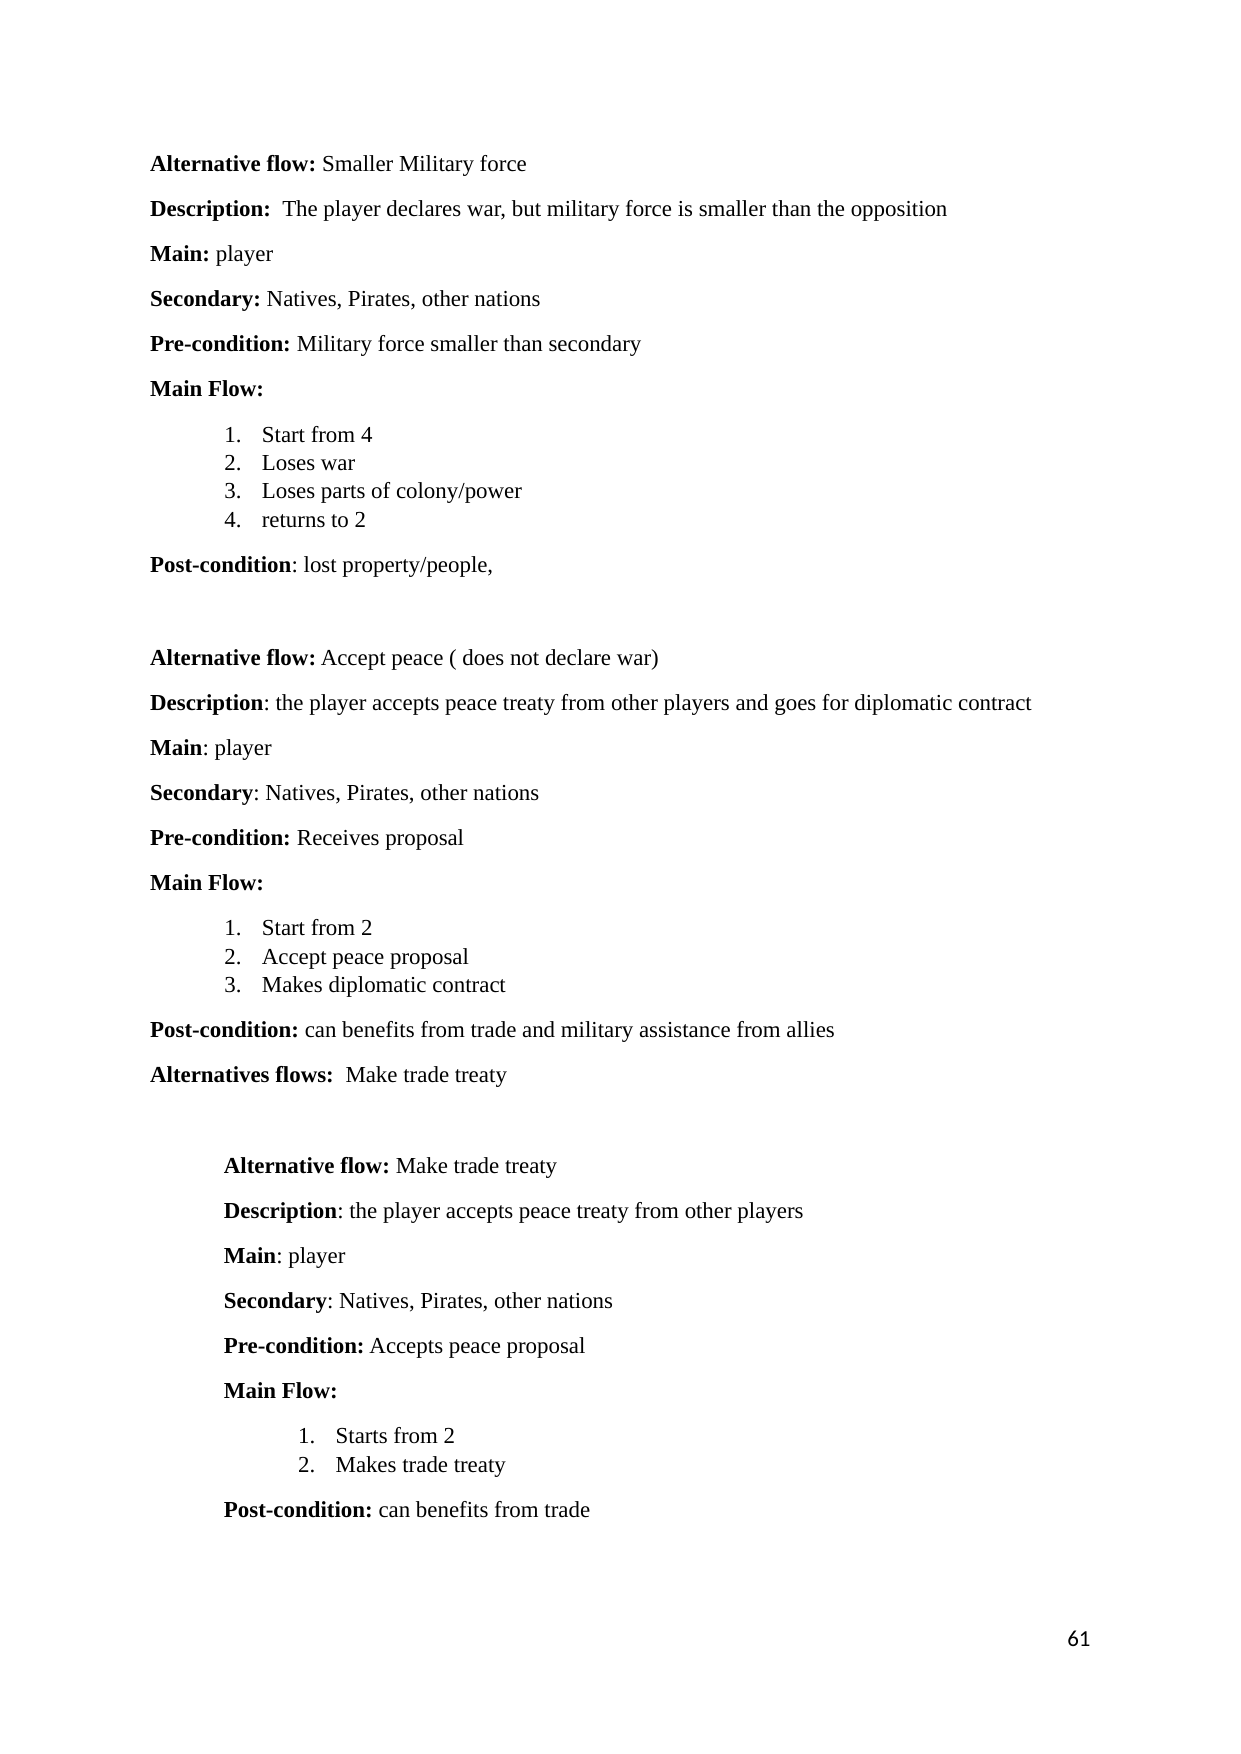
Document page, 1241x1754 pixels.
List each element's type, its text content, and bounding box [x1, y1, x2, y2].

text Alternative flow: Smaller Military force [150, 150, 1090, 176]
text Main Flow: [150, 376, 1090, 402]
text Pre-condition: Receives proposal [150, 824, 1090, 851]
text Alternatives flows: Make trade treaty [76, 1062, 1090, 1088]
text Post-condition: can benefits from trade and military assistance from allies [76, 1016, 1090, 1043]
list Loses war [224, 449, 1090, 475]
list Loses parts of colony/power [224, 477, 1090, 504]
list Start from 2 [224, 914, 1090, 941]
text Description: The player declares war, but military force is smaller than the opposition [150, 195, 1090, 221]
text Post-condition: can benefits from trade [150, 1496, 1090, 1522]
text Alternative flow: Make trade treaty [224, 1152, 1090, 1178]
list Makes trade treaty [298, 1451, 1090, 1477]
text Secondary: Natives, Pirates, other nations [224, 1287, 1090, 1313]
text Main: player [150, 734, 1090, 760]
list Starts from 2 [298, 1422, 1090, 1449]
list Makes diplomatic contract [224, 971, 1090, 998]
text Description: the player accepts peace treaty from other players [224, 1197, 1090, 1223]
text Alternative flow: Accept peace ( does not declare war) [150, 644, 1090, 670]
text Pre-condition: Accepts peace proposal [224, 1332, 1090, 1358]
text Main: player [224, 1242, 1090, 1268]
text Pre-condition: Military force smaller than secondary [150, 330, 1090, 357]
text Description: the player accepts peace treaty from other players and goes for diplomatic contract [150, 689, 1090, 715]
list returns to 2 [224, 506, 1090, 532]
list Accept peace proposal [224, 943, 1090, 969]
list Start from 4 [224, 421, 1090, 447]
text Secondary: Natives, Pirates, other nations [150, 285, 1090, 312]
text Main Flow: [150, 869, 1090, 896]
text Main: player [150, 240, 1090, 267]
text Secondary: Natives, Pirates, other nations [150, 779, 1090, 806]
text Post-condition: lost property/people, [76, 551, 1090, 577]
text Main Flow: [224, 1377, 1090, 1404]
